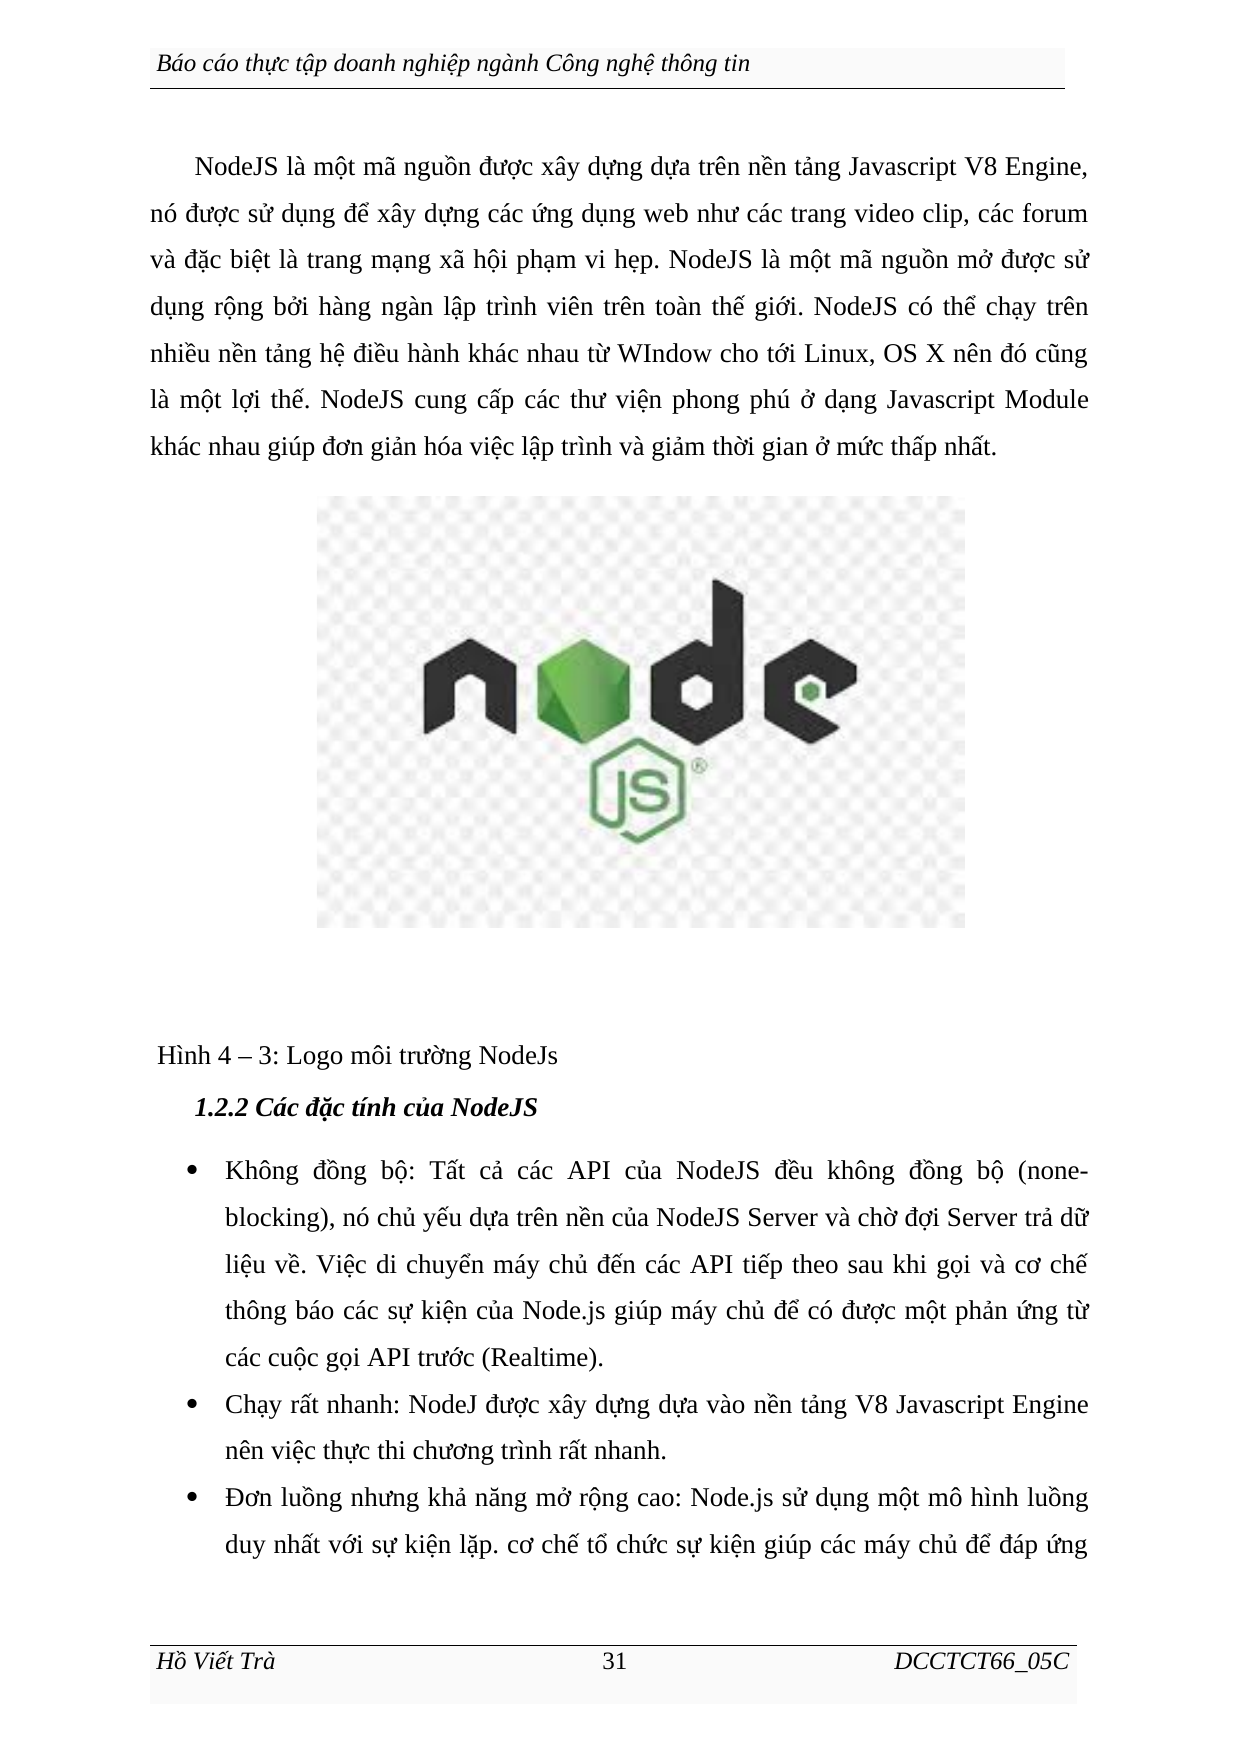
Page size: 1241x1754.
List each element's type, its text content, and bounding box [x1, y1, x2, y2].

text NodeJS là một mã nguồn được xây dựng dựa trên nền tảng Javascript V8 Engine, nó được sử dụng để xây dựng các ứng dụng web như các trang video clip, các forum và đặc biệt là trang mạng xã hội phạm vi hẹp. NodeJS là một mã nguồn mở được sử dụng rộng bởi hàng ngàn lập trình viên trên toàn thế giới. NodeJS có thể chạy trên nhiều nền tảng hệ điều hành khác nhau từ WIndow cho tới Linux, OS X nên đó cũng là một lợi thế. NodeJS cung cấp các thư viện phong phú ở dạng Javascript Module khác nhau giúp đơn giản hóa việc lập trình và giảm thời gian ở mức thấp nhất. [150, 150, 1090, 461]
text Hình 4 – 3: Logo môi trường NodeJs [150, 1039, 1090, 1070]
subtitle 1.2.2 Các đặc tính của NodeJS [150, 1091, 1090, 1122]
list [187, 1481, 1090, 1559]
list Chạy rất nhanh: NodeJ được xây dựng dựa vào nền tảng V8 Javascript Engine nên việc thực thi chương trình rất nhanh. [187, 1388, 1090, 1466]
picture [316, 496, 965, 928]
list Không đồng bộ: Tất cả các API của NodeJS đều không đồng bộ (none-blocking), nó chủ yếu dựa trên nền của NodeJS Server và chờ đợi Server trả dữ liệu về. Việc di chuyển máy chủ đến các API tiếp theo sau khi gọi và cơ chế thông báo các sự kiện của Node.js giúp máy chủ để có được một phản ứng từ các cuộc gọi API trước (Realtime). [187, 1154, 1090, 1372]
